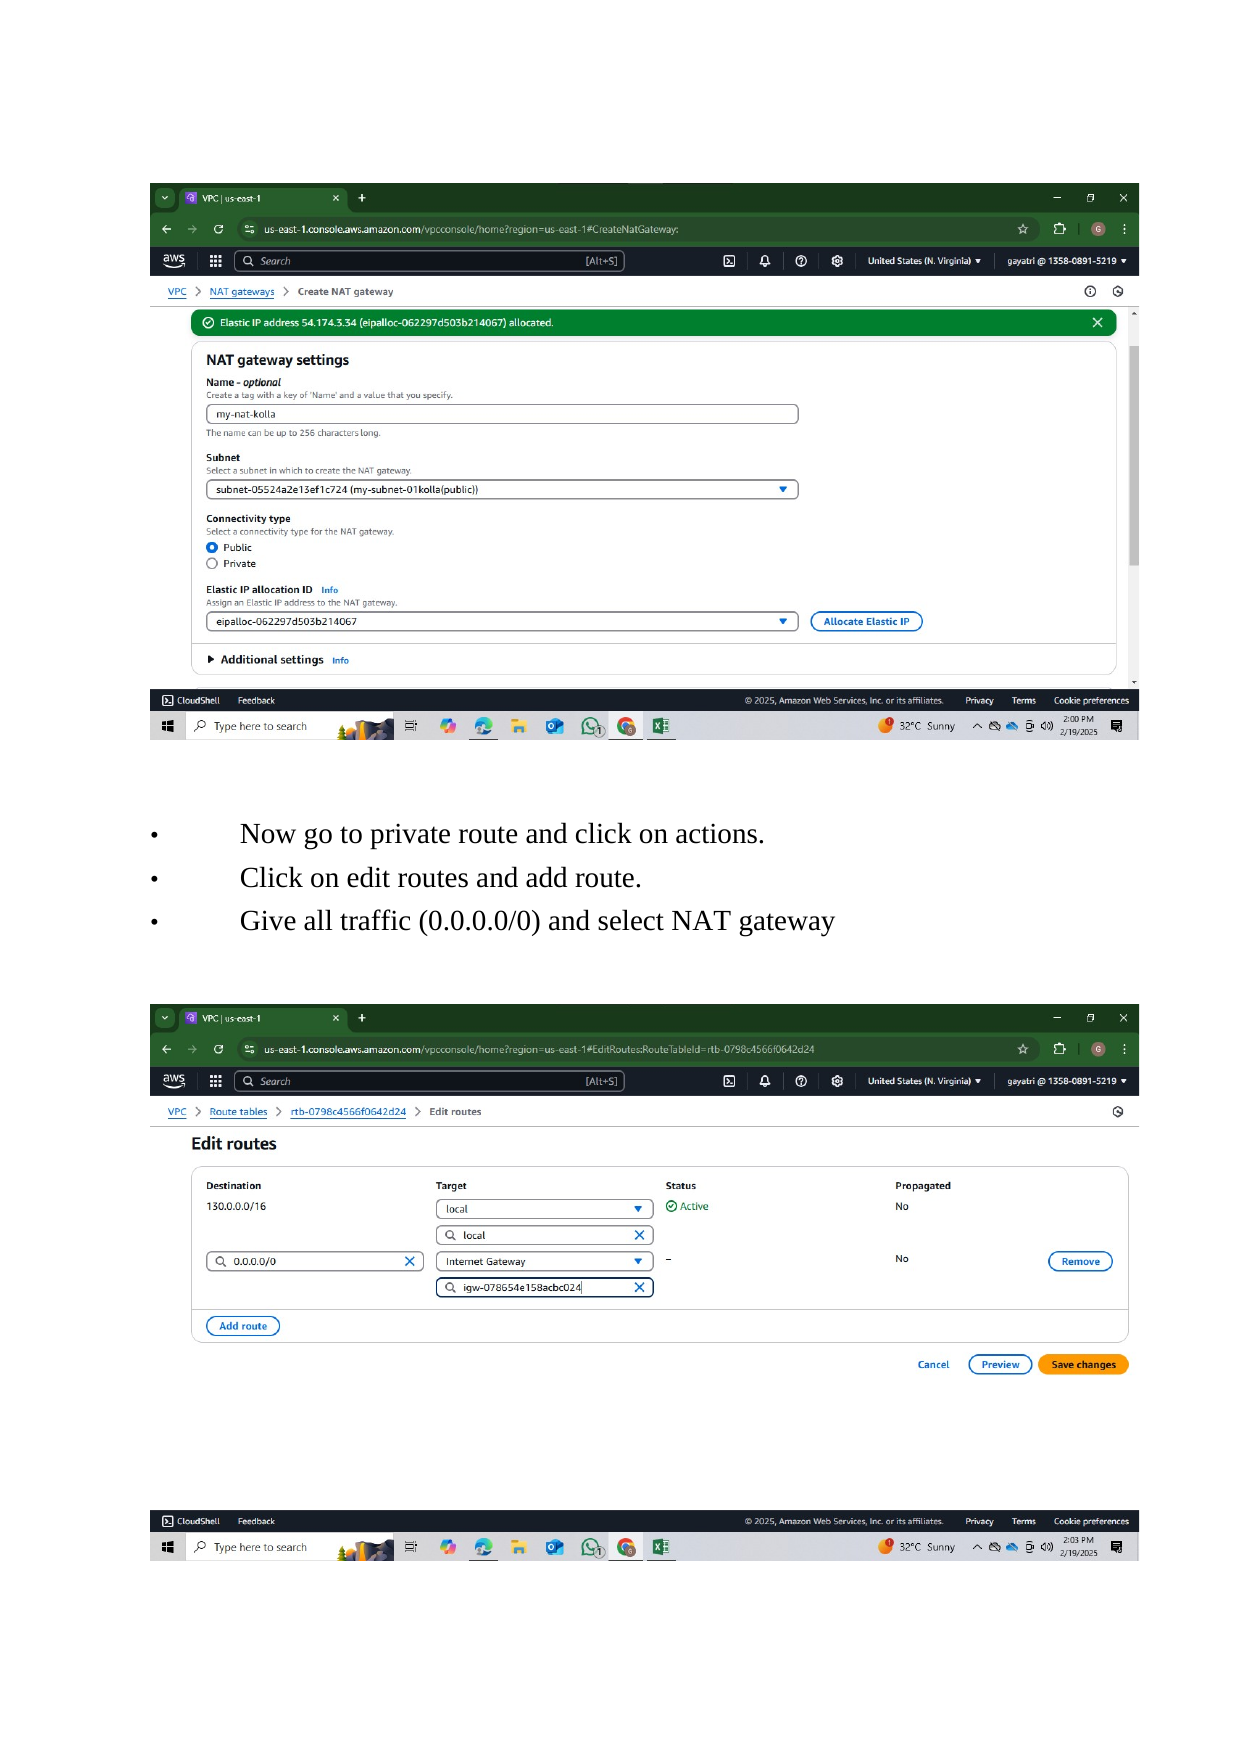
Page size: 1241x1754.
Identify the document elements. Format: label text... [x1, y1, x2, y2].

list Now go to private route and click on actions. [150, 818, 1138, 850]
list Click on edit routes and add route. [150, 861, 1138, 894]
list Give all traffic (0.0.0.0/0) and select NAT gateway [150, 904, 1138, 937]
picture [150, 183, 1140, 740]
picture [150, 1004, 1140, 1561]
